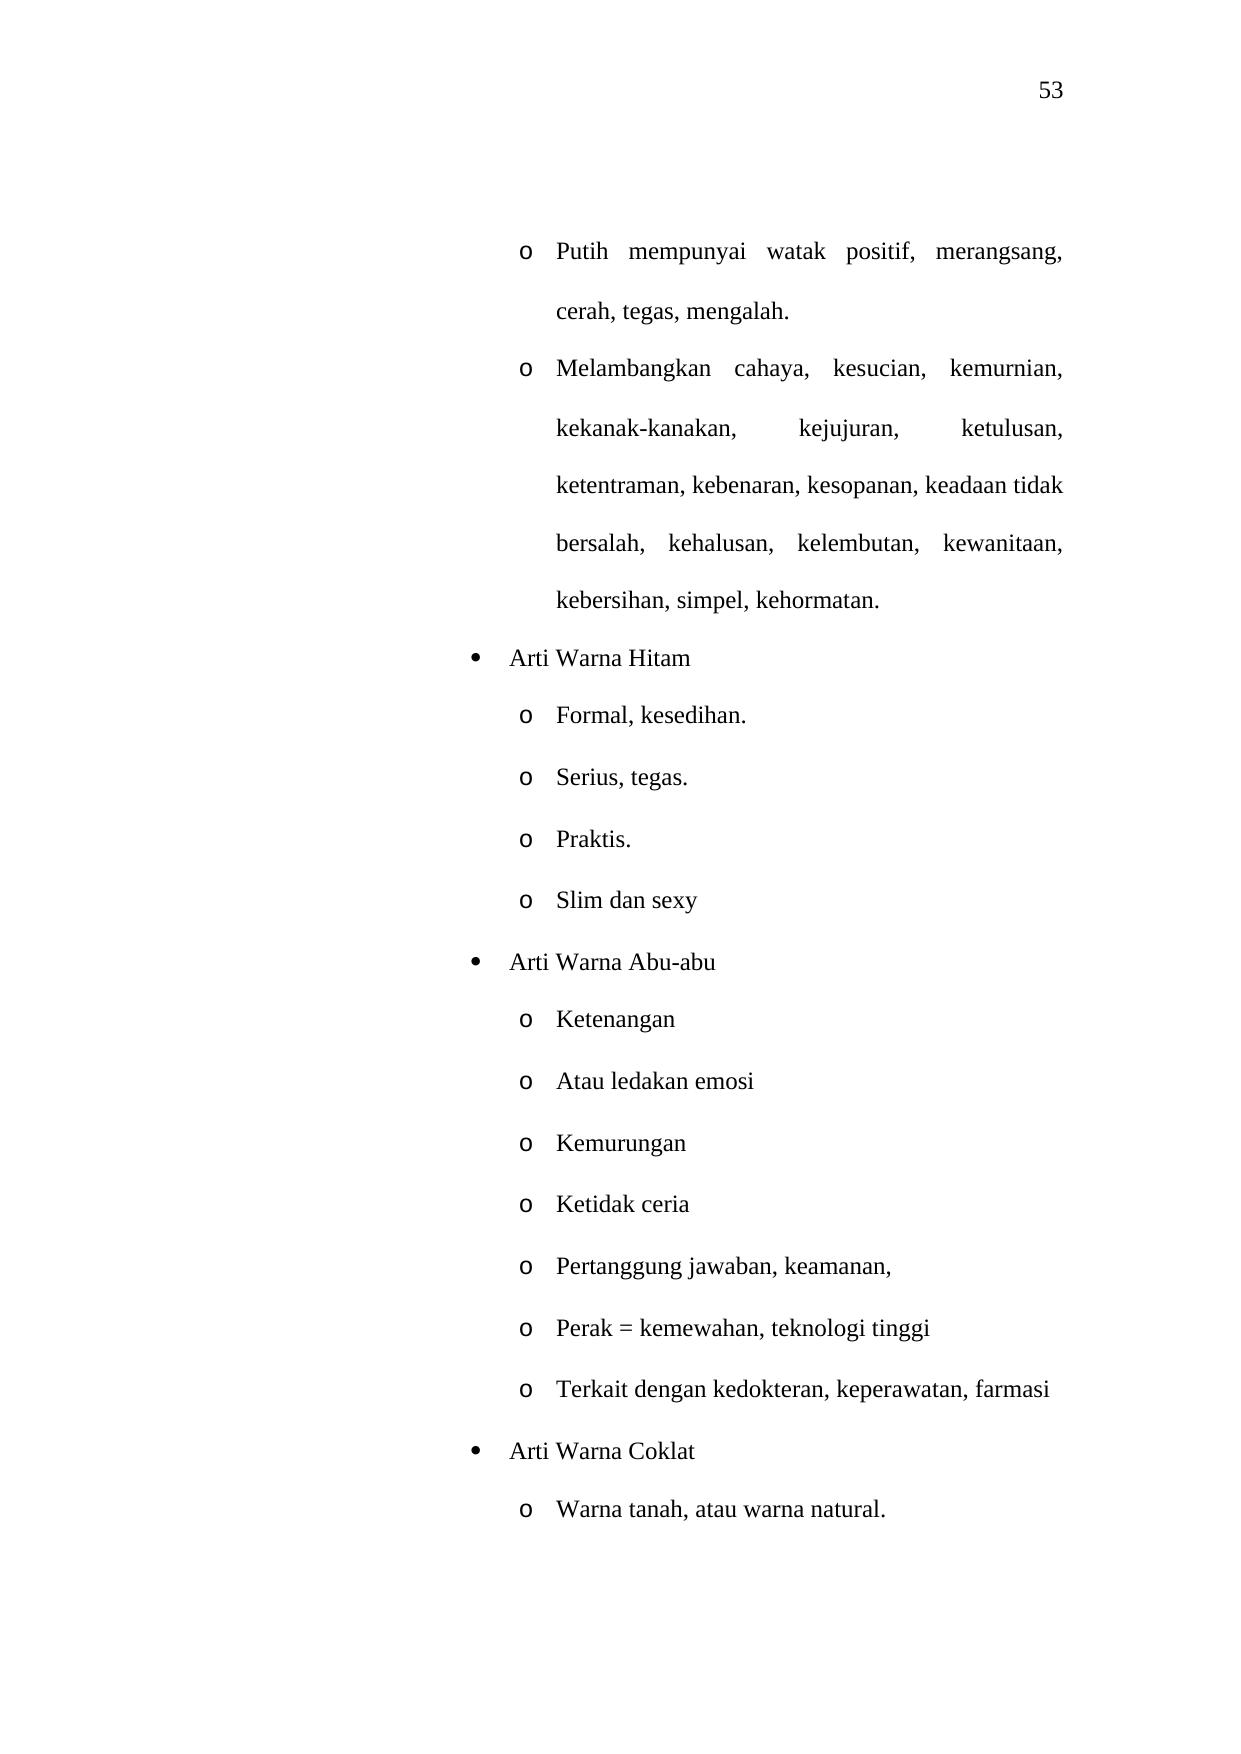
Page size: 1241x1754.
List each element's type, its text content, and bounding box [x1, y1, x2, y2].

list Arti Warna Coklat [462, 1436, 1063, 1465]
list Arti Warna Abu-abu [462, 947, 1063, 976]
list Praktis. [518, 824, 1063, 854]
list Putih mempunyai watak positif, merangsang, cerah, tegas, mengalah. [518, 236, 1063, 324]
list Ketenangan [518, 1004, 1063, 1035]
list Warna tanah, atau warna natural. [518, 1494, 1063, 1524]
list Formal, kesedihan. [518, 700, 1063, 731]
list Melambangkan cahaya, kesucian, kemurnian, kekanak-kanakan, kejujuran, ketulusan, ketentraman, kebenaran, kesopanan, keadaan tidak bersalah, kehalusan, kelembutan, kewanitaan, kebersihan, simpel, kehormatan. [518, 353, 1063, 614]
list Atau ledakan emosi [518, 1066, 1063, 1097]
list Serius, tegas. [518, 762, 1063, 793]
list Arti Warna Hitam [462, 643, 1063, 672]
list Perak = kemewahan, teknologi tinggi [518, 1313, 1063, 1344]
list Pertanggung jawaban, keamanan, [518, 1251, 1063, 1282]
list Terkait dengan kedokteran, keperawatan, farmasi [518, 1374, 1063, 1405]
list Kemurungan [518, 1128, 1063, 1159]
list Ketidak ceria [518, 1189, 1063, 1220]
list Slim dan sexy [518, 885, 1063, 916]
